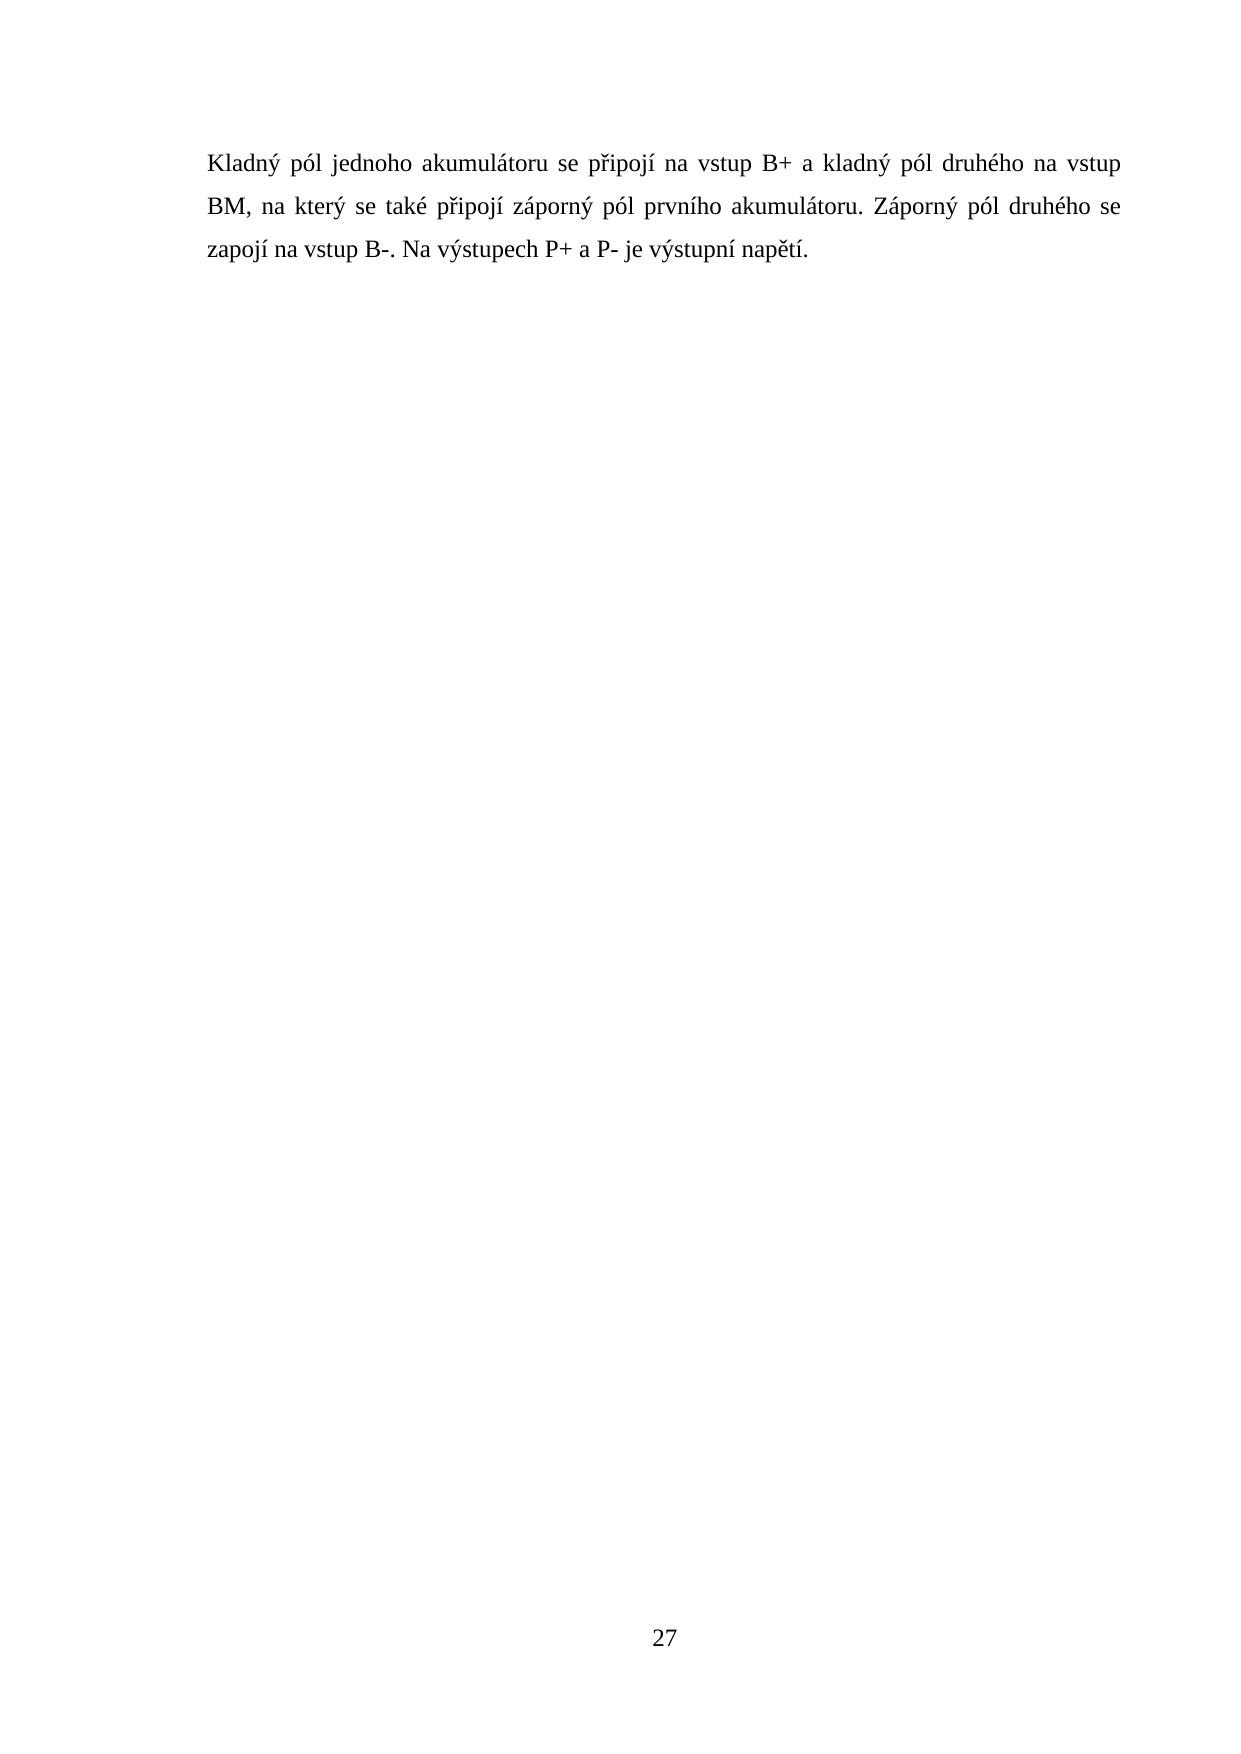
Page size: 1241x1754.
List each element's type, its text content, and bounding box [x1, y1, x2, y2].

text Kladný pól jednoho akumulátoru se připojí na vstup B+ a kladný pól druhého na vstup BM, na který se také připojí záporný pól prvního akumulátoru. Záporný pól druhého se zapojí na vstup B-. Na výstupech P+ a P- je výstupní napětí. [207, 148, 1122, 263]
